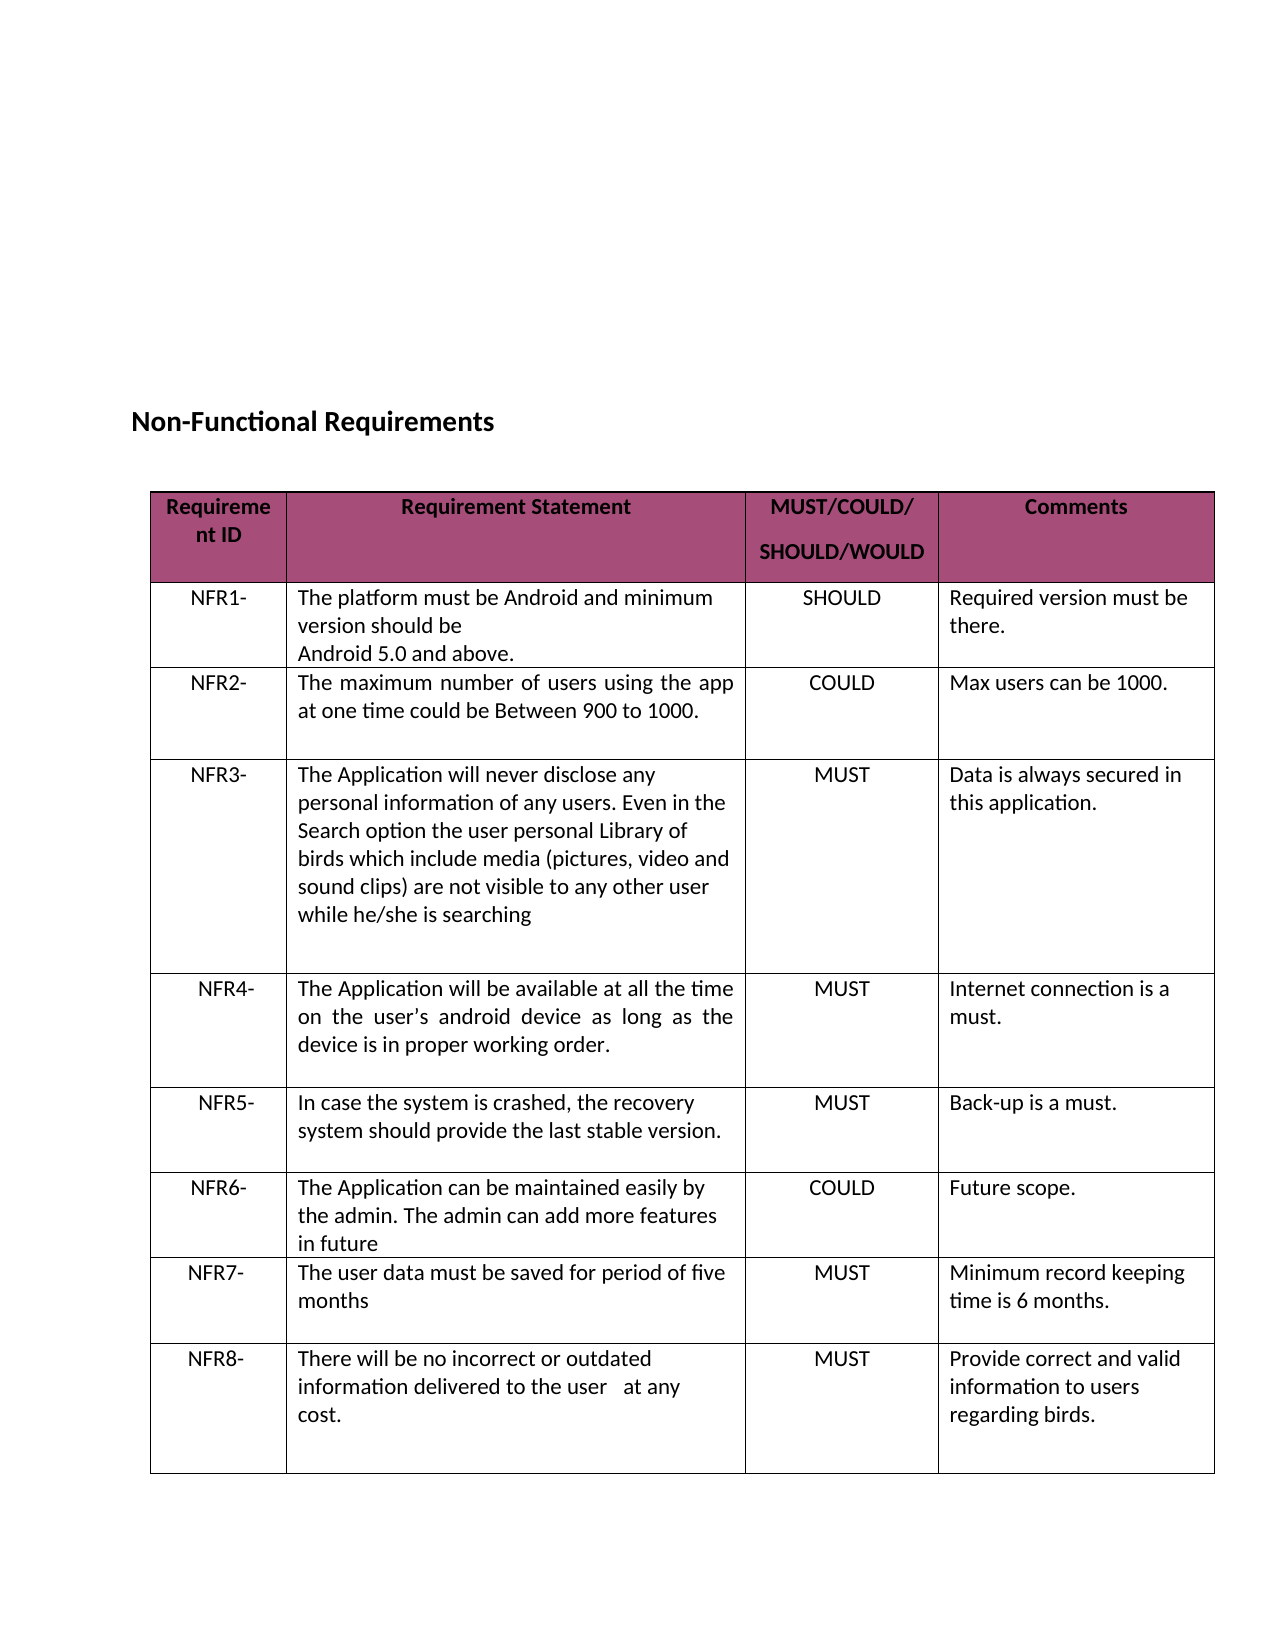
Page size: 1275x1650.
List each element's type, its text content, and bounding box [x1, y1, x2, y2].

table_cell SHOULD [746, 583, 938, 667]
subtitle Non-Functional Requirements [131, 403, 1125, 438]
table_cell Minimum record keeping time is 6 months. [939, 1258, 1214, 1343]
table_cell NFR4- [151, 974, 286, 1087]
table_cell NFR8- [151, 1344, 286, 1473]
table_cell MUST [746, 1344, 938, 1473]
table_cell COULD [746, 1173, 938, 1257]
table_header Requirement ID [151, 493, 286, 582]
table_cell NFR2- [151, 668, 286, 759]
table_cell MUST [746, 1088, 938, 1172]
table_cell NFR3- [151, 760, 286, 973]
table_cell Max users can be 1000. [939, 668, 1214, 759]
table_cell The platform must be Android and minimum version should be Android 5.0 and above. [287, 583, 745, 667]
table_header MUST/COULD/ SHOULD/WOULD [746, 493, 938, 582]
table_cell MUST [746, 974, 938, 1087]
table_cell In case the system is crashed, the recovery system should provide the last stable version. [287, 1088, 745, 1172]
table_cell The Application will never disclose any personal information of any users. Even in the Search option the user personal Library of birds which include media (pictures, video and sound clips) are not visible to any other user while he/she is searching [287, 760, 745, 973]
table_cell There will be no incorrect or outdated information delivered to the user at any cost. [287, 1344, 745, 1473]
table_cell Data is always secured in this application. [939, 760, 1214, 973]
table_cell NFR6- [151, 1173, 286, 1257]
table_cell MUST [746, 760, 938, 973]
table_cell MUST [746, 1258, 938, 1343]
table_cell NFR7- [151, 1258, 286, 1343]
table_header Requirement Statement [287, 493, 745, 582]
table_cell Required version must be there. [939, 583, 1214, 667]
table_cell Provide correct and valid information to users regarding birds. [939, 1344, 1214, 1473]
table_cell The Application will be available at all the time on the user’s android device as long as the device is in proper working order. [287, 974, 745, 1087]
table_cell NFR5- [151, 1088, 286, 1172]
table_cell Back-up is a must. [939, 1088, 1214, 1172]
table_cell COULD [746, 668, 938, 759]
table_cell The maximum number of users using the app at one time could be Between 900 to 1000. [287, 668, 745, 759]
table_cell NFR1- [151, 583, 286, 667]
table_cell Future scope. [939, 1173, 1214, 1257]
table_cell Internet connection is a must. [939, 974, 1214, 1087]
table_cell The Application can be maintained easily by the admin. The admin can add more features in future [287, 1173, 745, 1257]
table_cell The user data must be saved for period of five months [287, 1258, 745, 1343]
table_header Comments [939, 493, 1214, 582]
